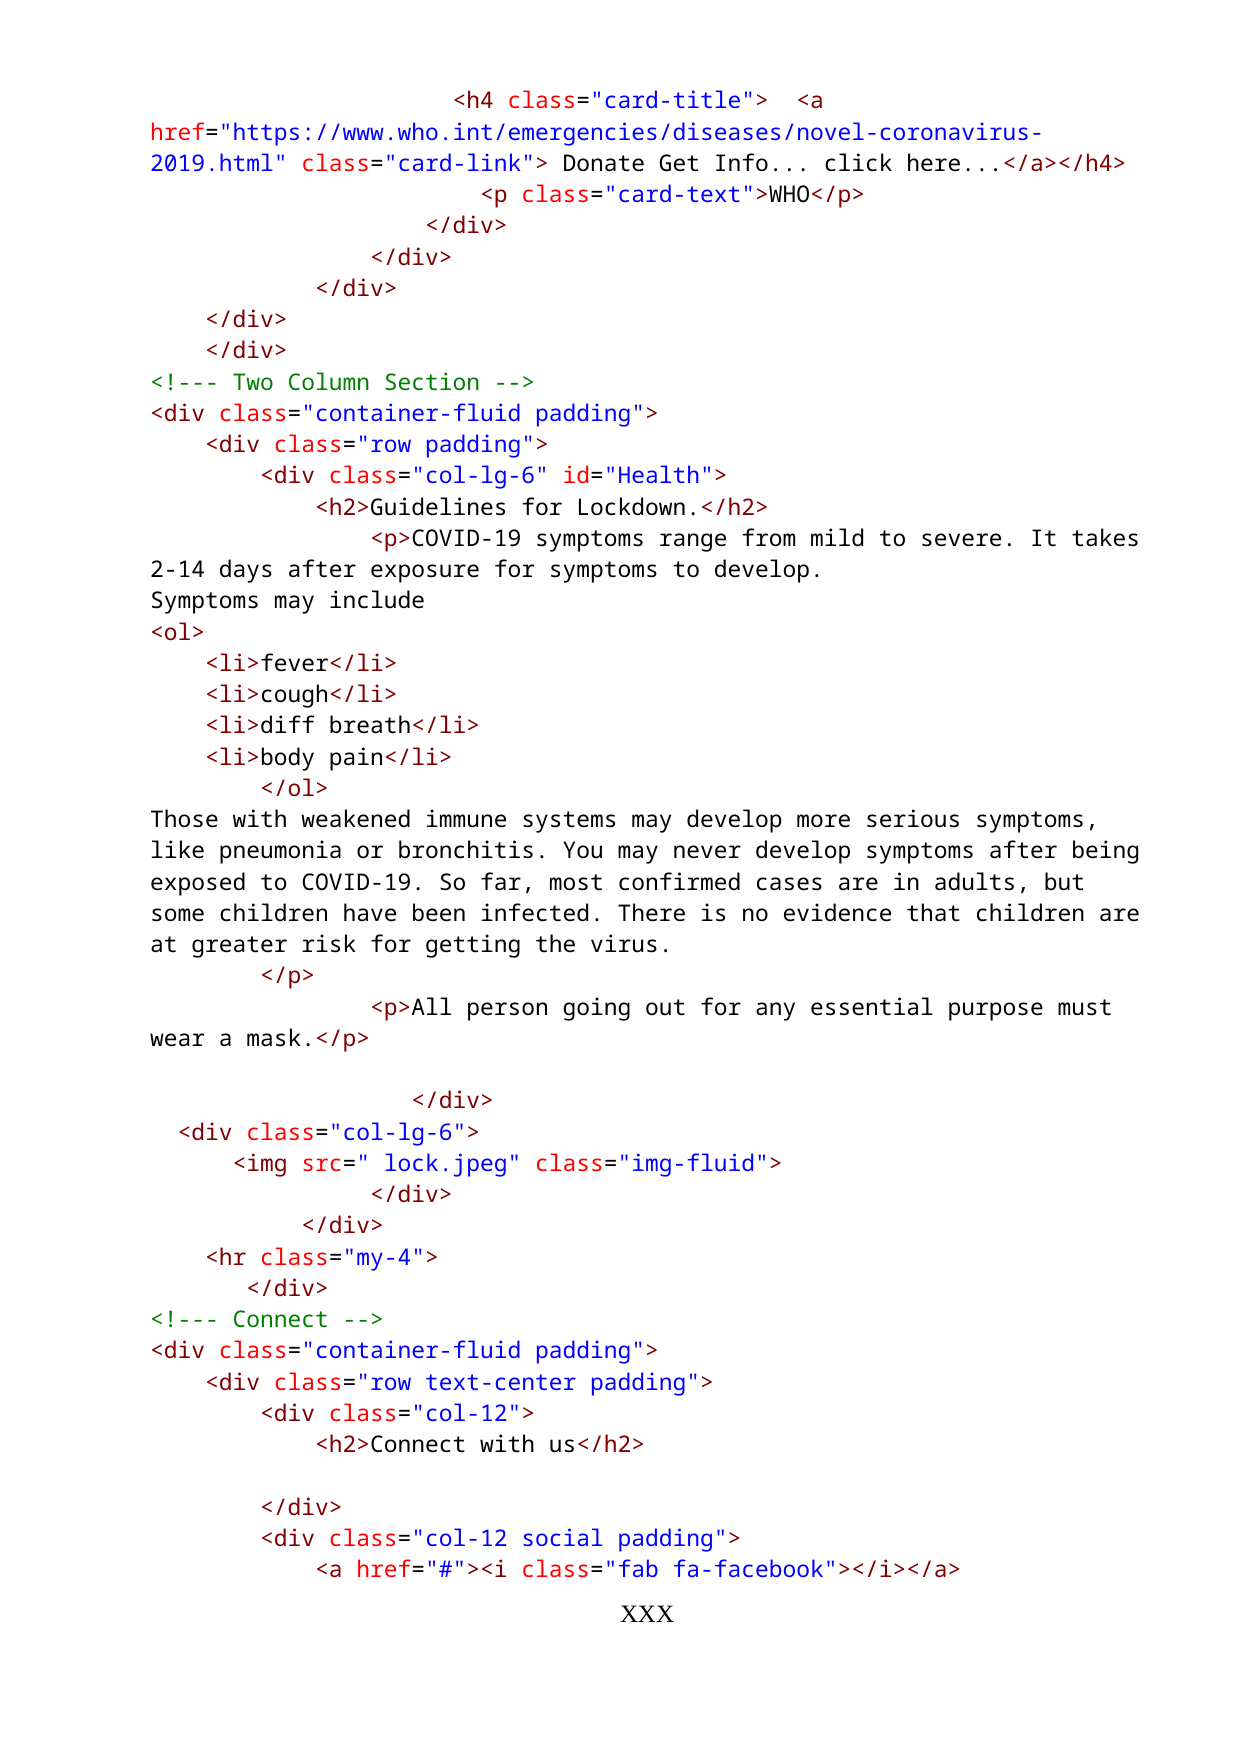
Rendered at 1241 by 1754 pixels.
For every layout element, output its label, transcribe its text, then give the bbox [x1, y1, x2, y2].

text <div class="col-lg-6"> [150, 1116, 1144, 1147]
text <li>body pain</li> [150, 741, 1144, 772]
text </div> [150, 1084, 1144, 1116]
text Those with weakened immune systems may develop more serious symptoms, like pneumonia or bronchitis. You may never develop symptoms after being exposed to COVID-19. So far, most confirmed cases are in adults, but some children have been infected. There is no evidence that children are at greater risk for getting the virus. [150, 803, 1144, 959]
text <hr class="my-4"> [150, 1241, 1144, 1272]
text </p> [150, 959, 1144, 991]
text </div> [150, 1209, 1144, 1241]
text <div class="col-12"> [150, 1397, 1144, 1428]
text <ol> [150, 616, 1144, 647]
text <li>diff breath</li> [150, 709, 1144, 741]
text <li>cough</li> [150, 678, 1144, 709]
text </div> [150, 272, 1144, 303]
text </div> [150, 1178, 1144, 1209]
text <div class="row text-center padding"> [150, 1366, 1144, 1397]
text <div class="container-fluid padding"> [150, 1334, 1144, 1366]
text <div class="container-fluid padding"> [150, 397, 1144, 428]
text <img src=" lock.jpeg" class="img-fluid"> [150, 1147, 1144, 1178]
text <!--- Connect --> [150, 1303, 1144, 1334]
text </div> [150, 303, 1144, 334]
text </div> [150, 241, 1144, 272]
text <!--- Two Column Section --> [150, 366, 1144, 397]
text <p class="card-text">WHO</p> [150, 178, 1144, 209]
text <p>All person going out for any essential purpose must wear a mask.</p> [150, 991, 1144, 1053]
text <li>fever</li> [150, 647, 1144, 678]
text </div> [150, 209, 1144, 241]
text </div> [150, 1491, 1144, 1522]
text </ol> [150, 772, 1144, 803]
text Symptoms may include [150, 584, 1144, 616]
text <h4 class="card-title"> <a href="https://www.who.int/emergencies/diseases/novel-coronavirus-2019.html" class="card-link"> Donate Get Info... click here...</a></h4> [150, 84, 1144, 178]
text </div> [150, 334, 1144, 366]
text <a href="#"><i class="fab fa-facebook"></i></a> [150, 1553, 1144, 1584]
text <div class="col-lg-6" id="Health"> [150, 459, 1144, 491]
text <div class="col-12 social padding"> [150, 1522, 1144, 1553]
text </div> [150, 1272, 1144, 1303]
text <h2>Guidelines for Lockdown.</h2> [150, 491, 1144, 522]
text <h2>Connect with us</h2> [150, 1428, 1144, 1459]
text <div class="row padding"> [150, 428, 1144, 459]
text <p>COVID-19 symptoms range from mild to severe. It takes 2-14 days after exposure for symptoms to develop. [150, 522, 1144, 584]
